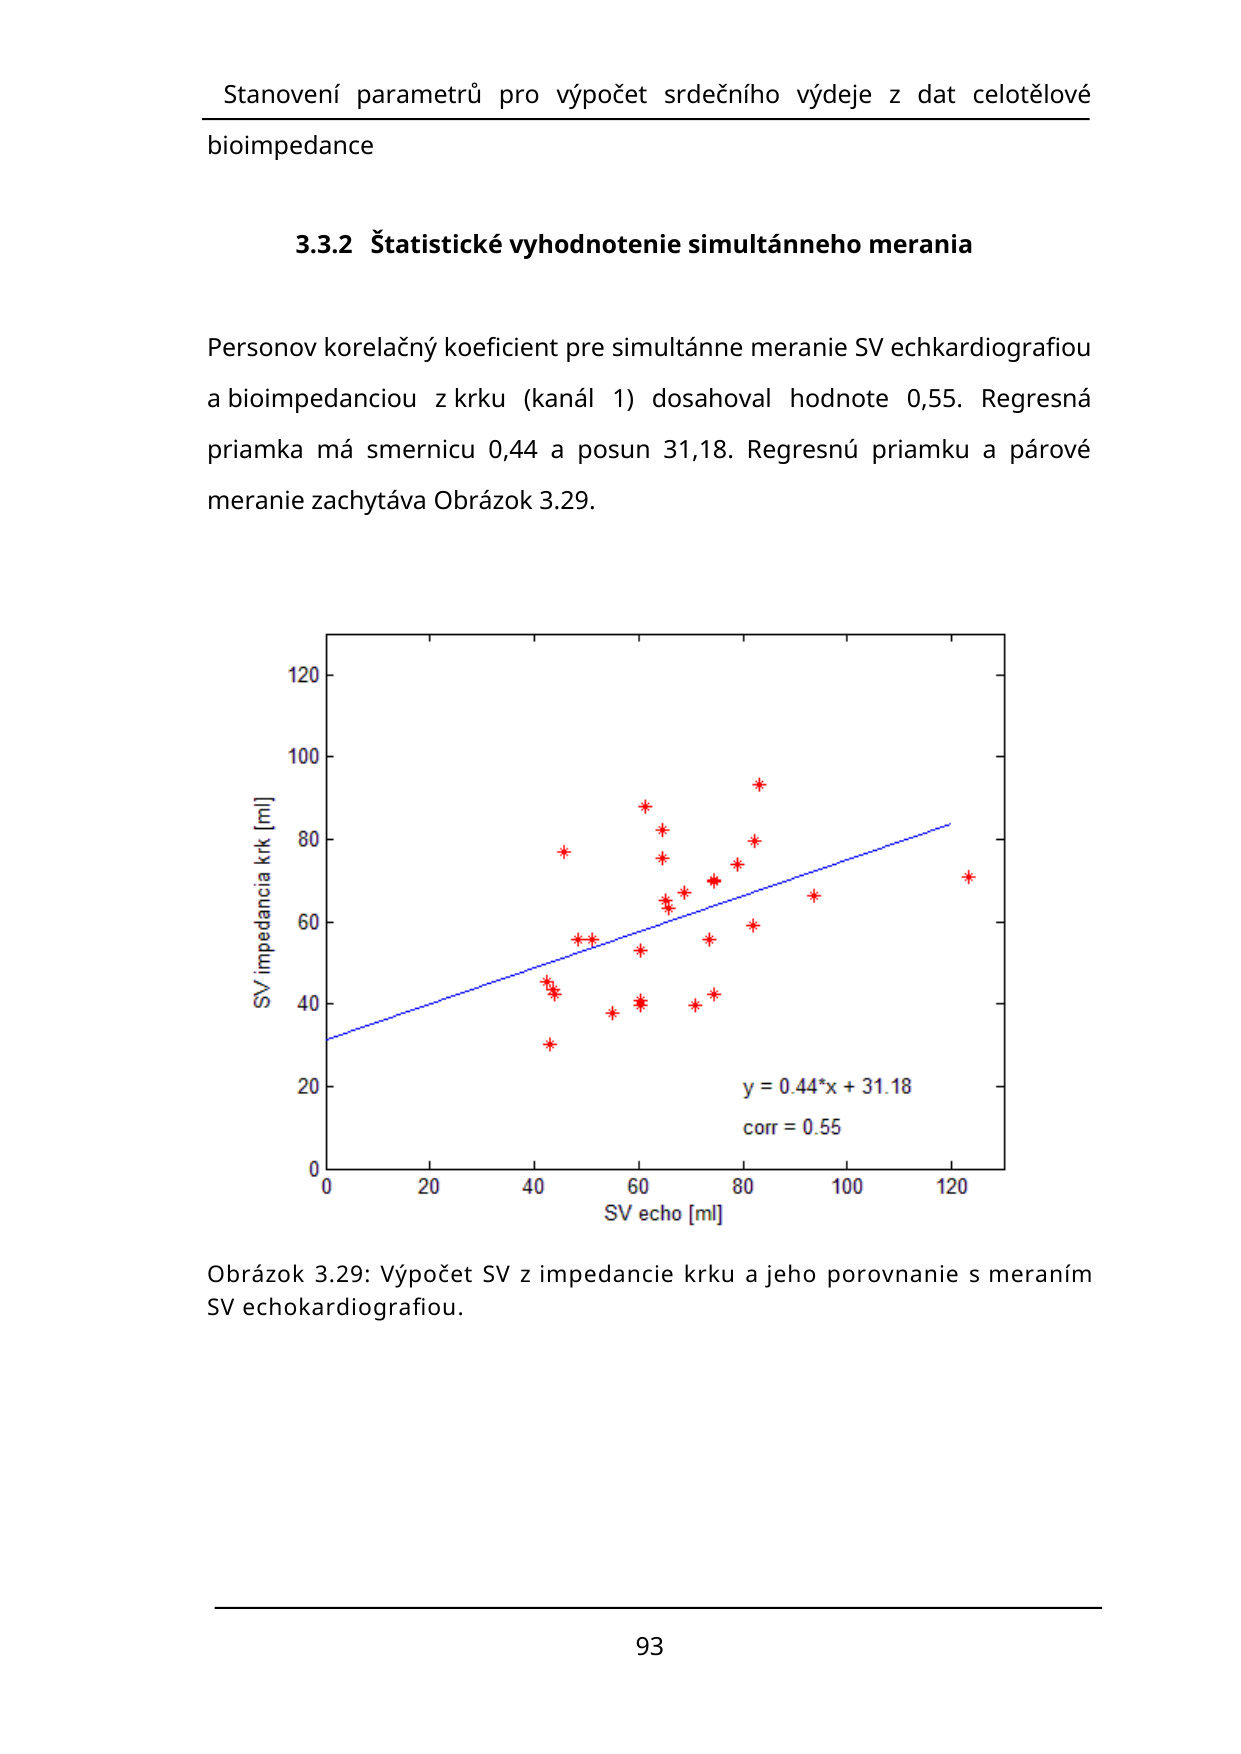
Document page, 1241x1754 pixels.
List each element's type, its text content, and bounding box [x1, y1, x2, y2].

picture [212, 584, 1087, 1241]
subtitle Štatistické vyhodnotenie simultánneho merania [295, 227, 1092, 261]
